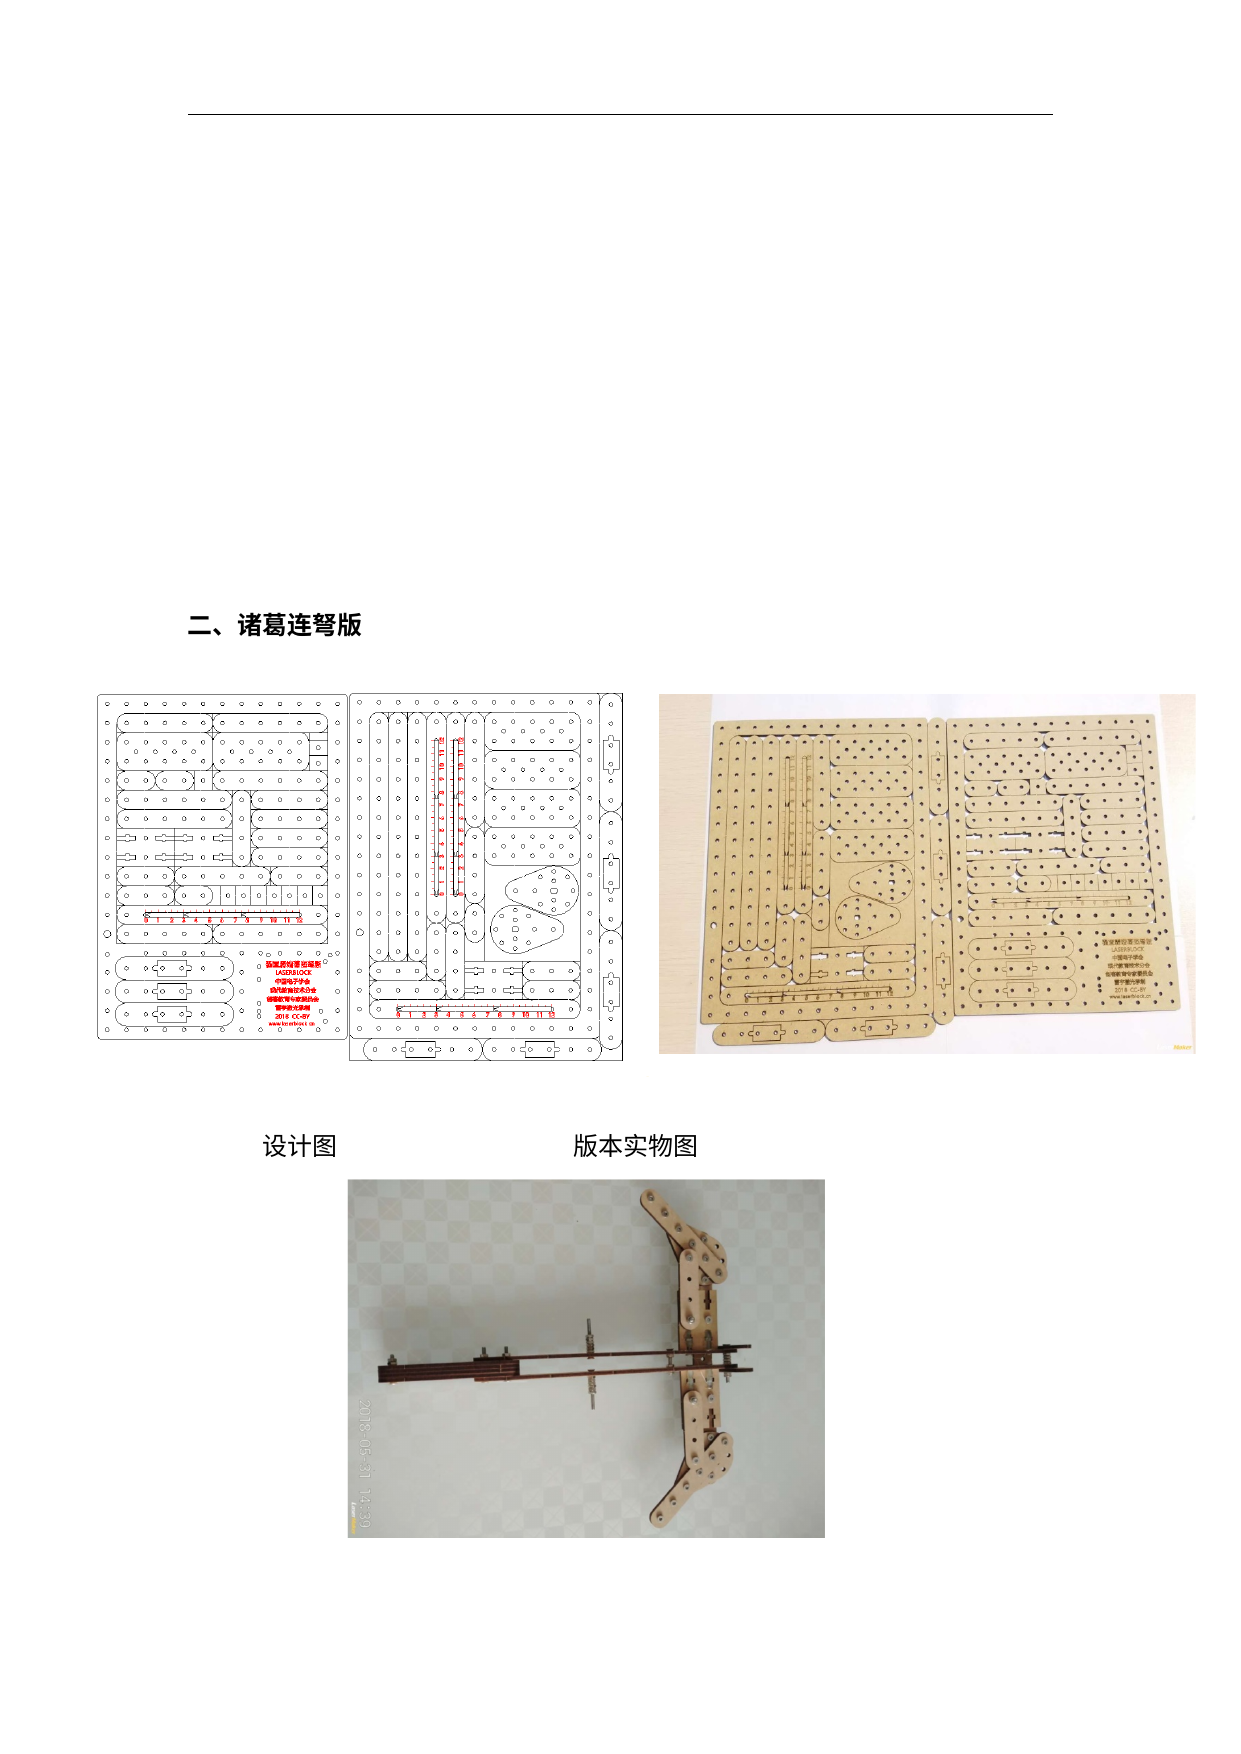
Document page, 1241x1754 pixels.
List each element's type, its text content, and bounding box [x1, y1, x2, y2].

picture [659, 694, 1196, 1054]
text 设计图 版本实物图 [187, 1112, 1053, 1177]
picture [81, 681, 650, 1077]
picture [348, 1180, 824, 1538]
text 二、诸葛连弩版 [187, 591, 1053, 656]
